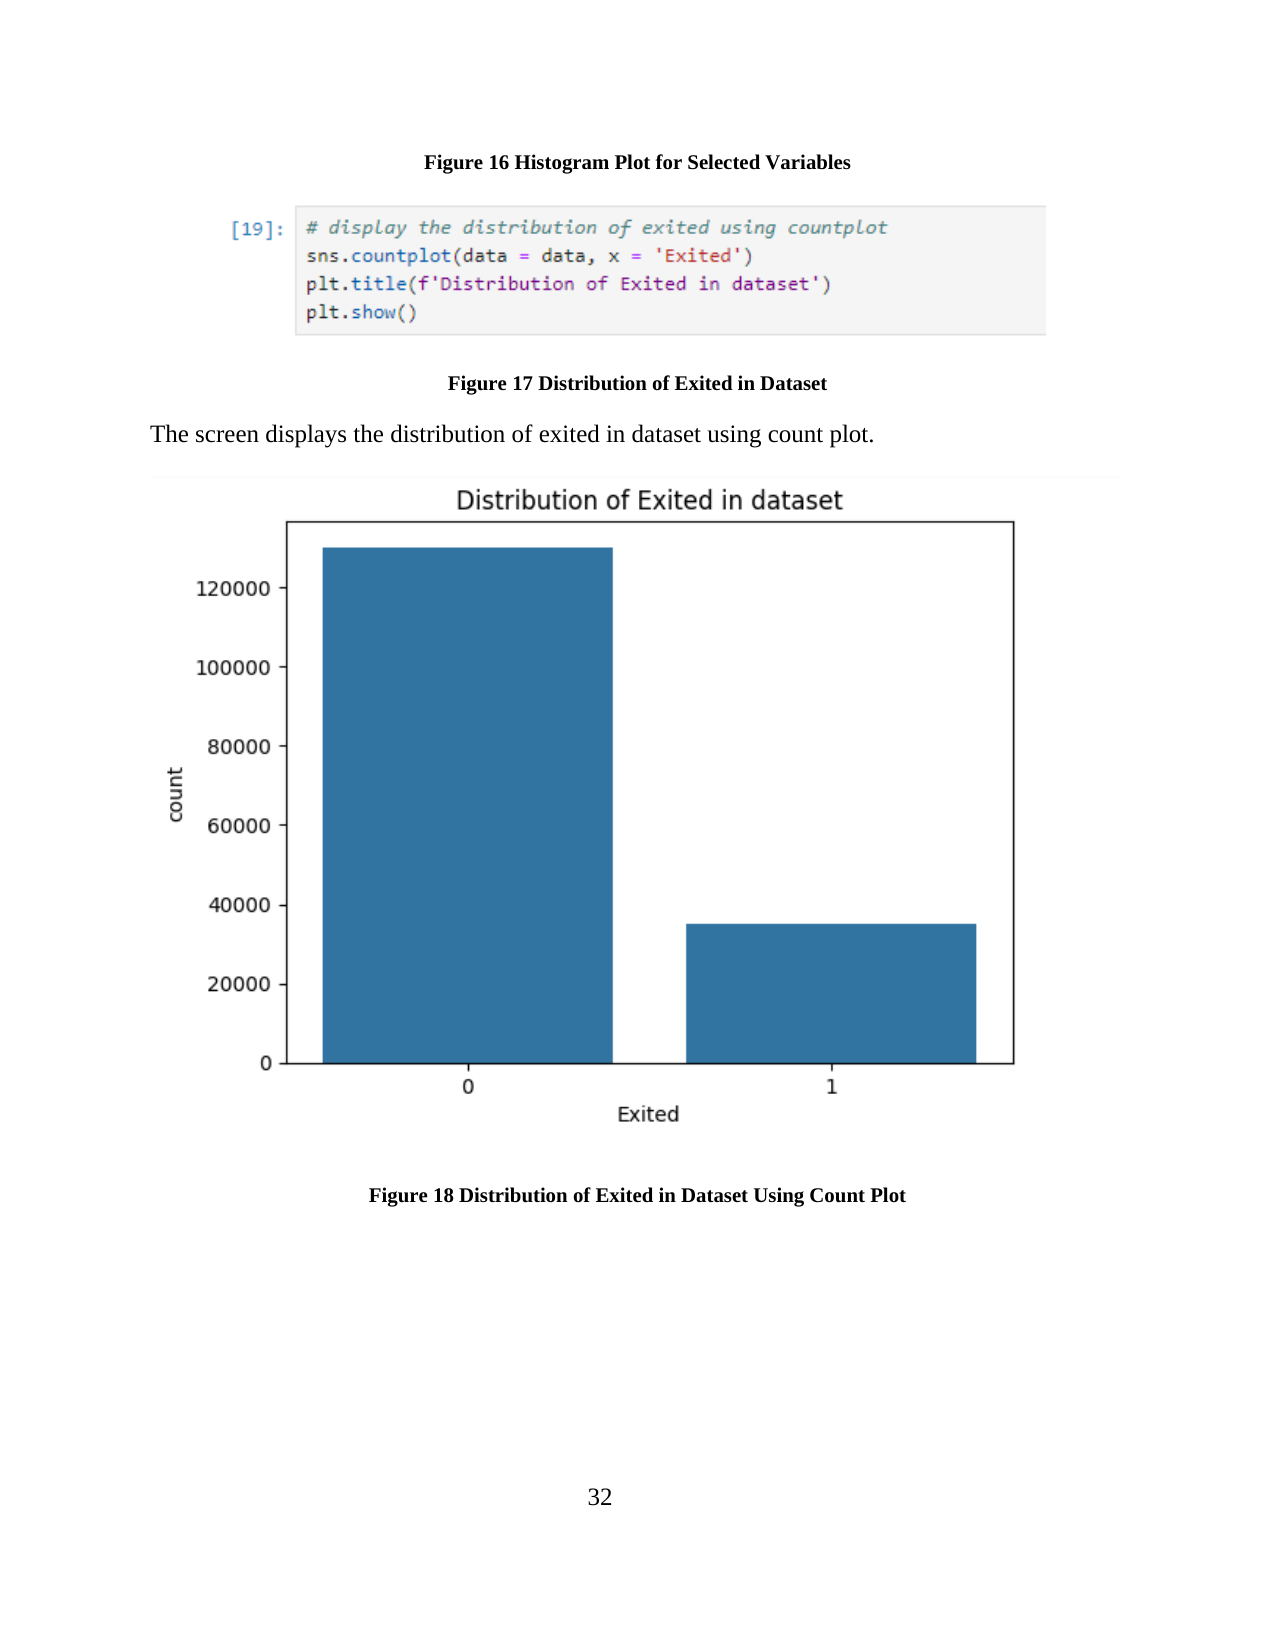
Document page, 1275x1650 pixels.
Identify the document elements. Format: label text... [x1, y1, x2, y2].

picture [150, 476, 1125, 1154]
picture [228, 198, 1047, 342]
text The screen displays the distribution of exited in dataset using count plot. [150, 419, 1125, 447]
